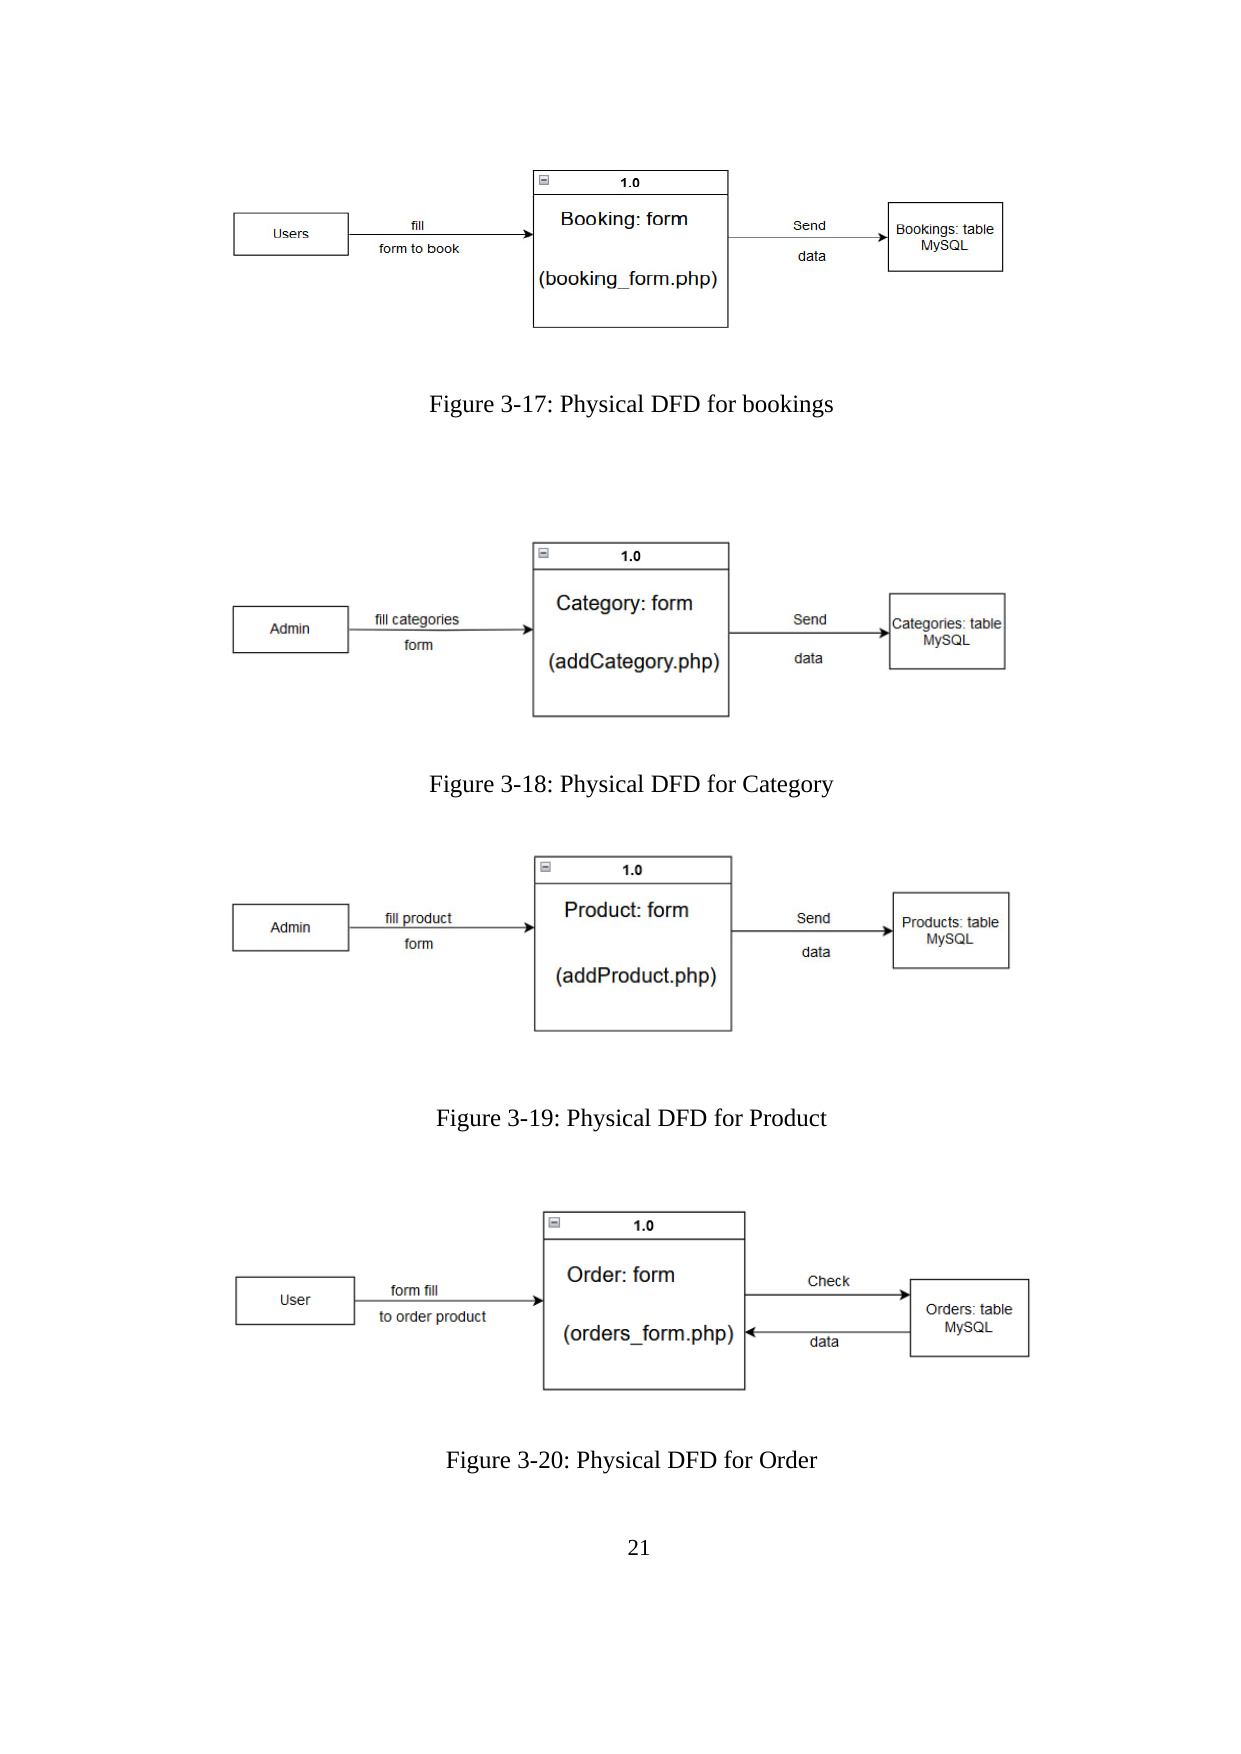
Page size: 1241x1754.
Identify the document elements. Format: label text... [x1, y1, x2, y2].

picture [187, 832, 1092, 1078]
text Figure 3-20: Physical DFD for Order [172, 1446, 1090, 1474]
text Figure 3-19: Physical DFD for Product [172, 1103, 1090, 1132]
picture [187, 508, 1092, 744]
text Figure 3-18: Physical DFD for Category [172, 769, 1090, 798]
text Figure 3-17: Physical DFD for bookings [172, 389, 1090, 418]
picture [187, 150, 1092, 364]
picture [187, 1167, 1092, 1420]
